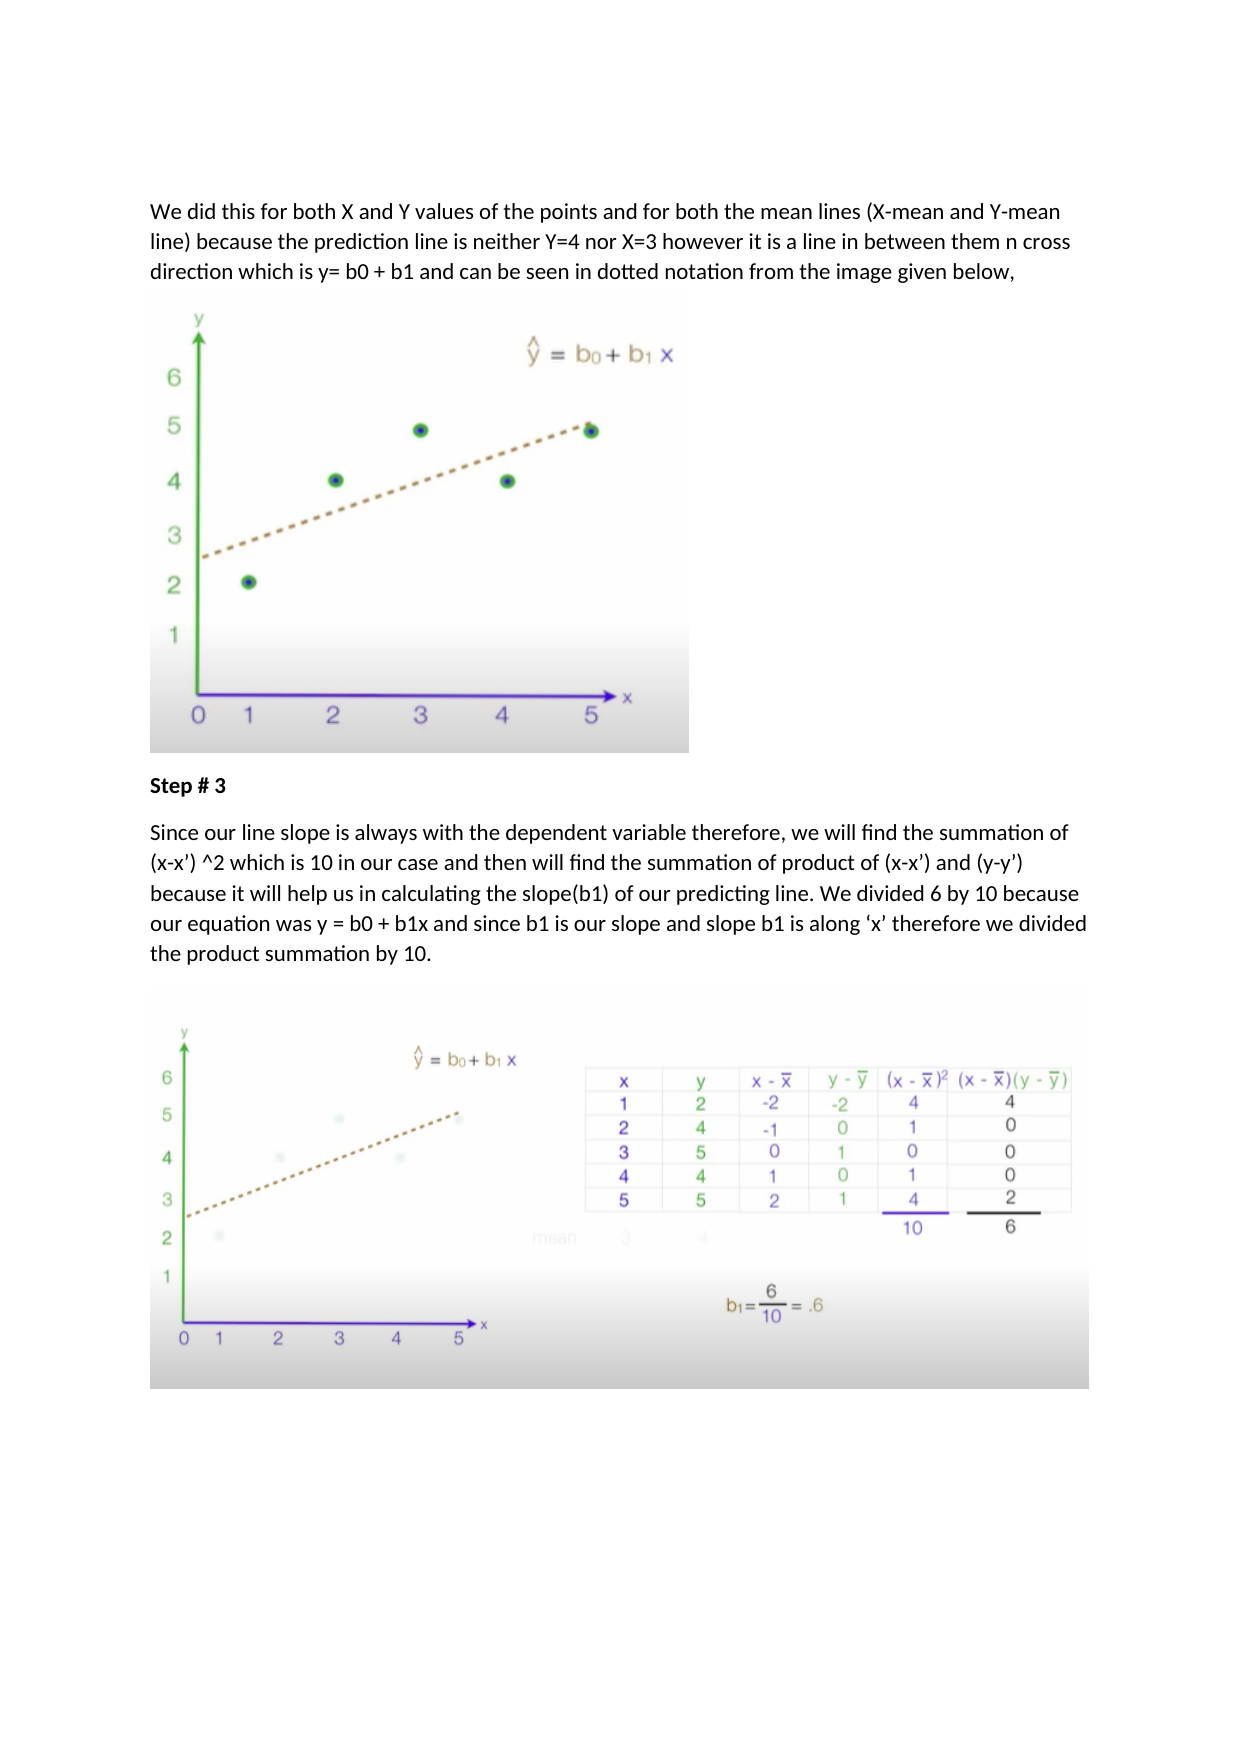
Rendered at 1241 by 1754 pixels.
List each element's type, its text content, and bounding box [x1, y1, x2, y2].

picture [150, 287, 689, 753]
picture [150, 986, 1089, 1389]
text Since our line slope is always with the dependent variable therefore, we will find the summation of (x-x’) ^2 which is 10 in our case and then will find the summation of product of (x-x’) and (y-y’) because it will help us in calculating the slope(b1) of our predicting line. We divided 6 by 10 because our equation was y = b0 + b1x and since b1 is our slope and slope b1 is along ‘x’ therefore we divided the product summation by 10. [150, 818, 1090, 967]
text Step # 3 [150, 771, 1090, 799]
